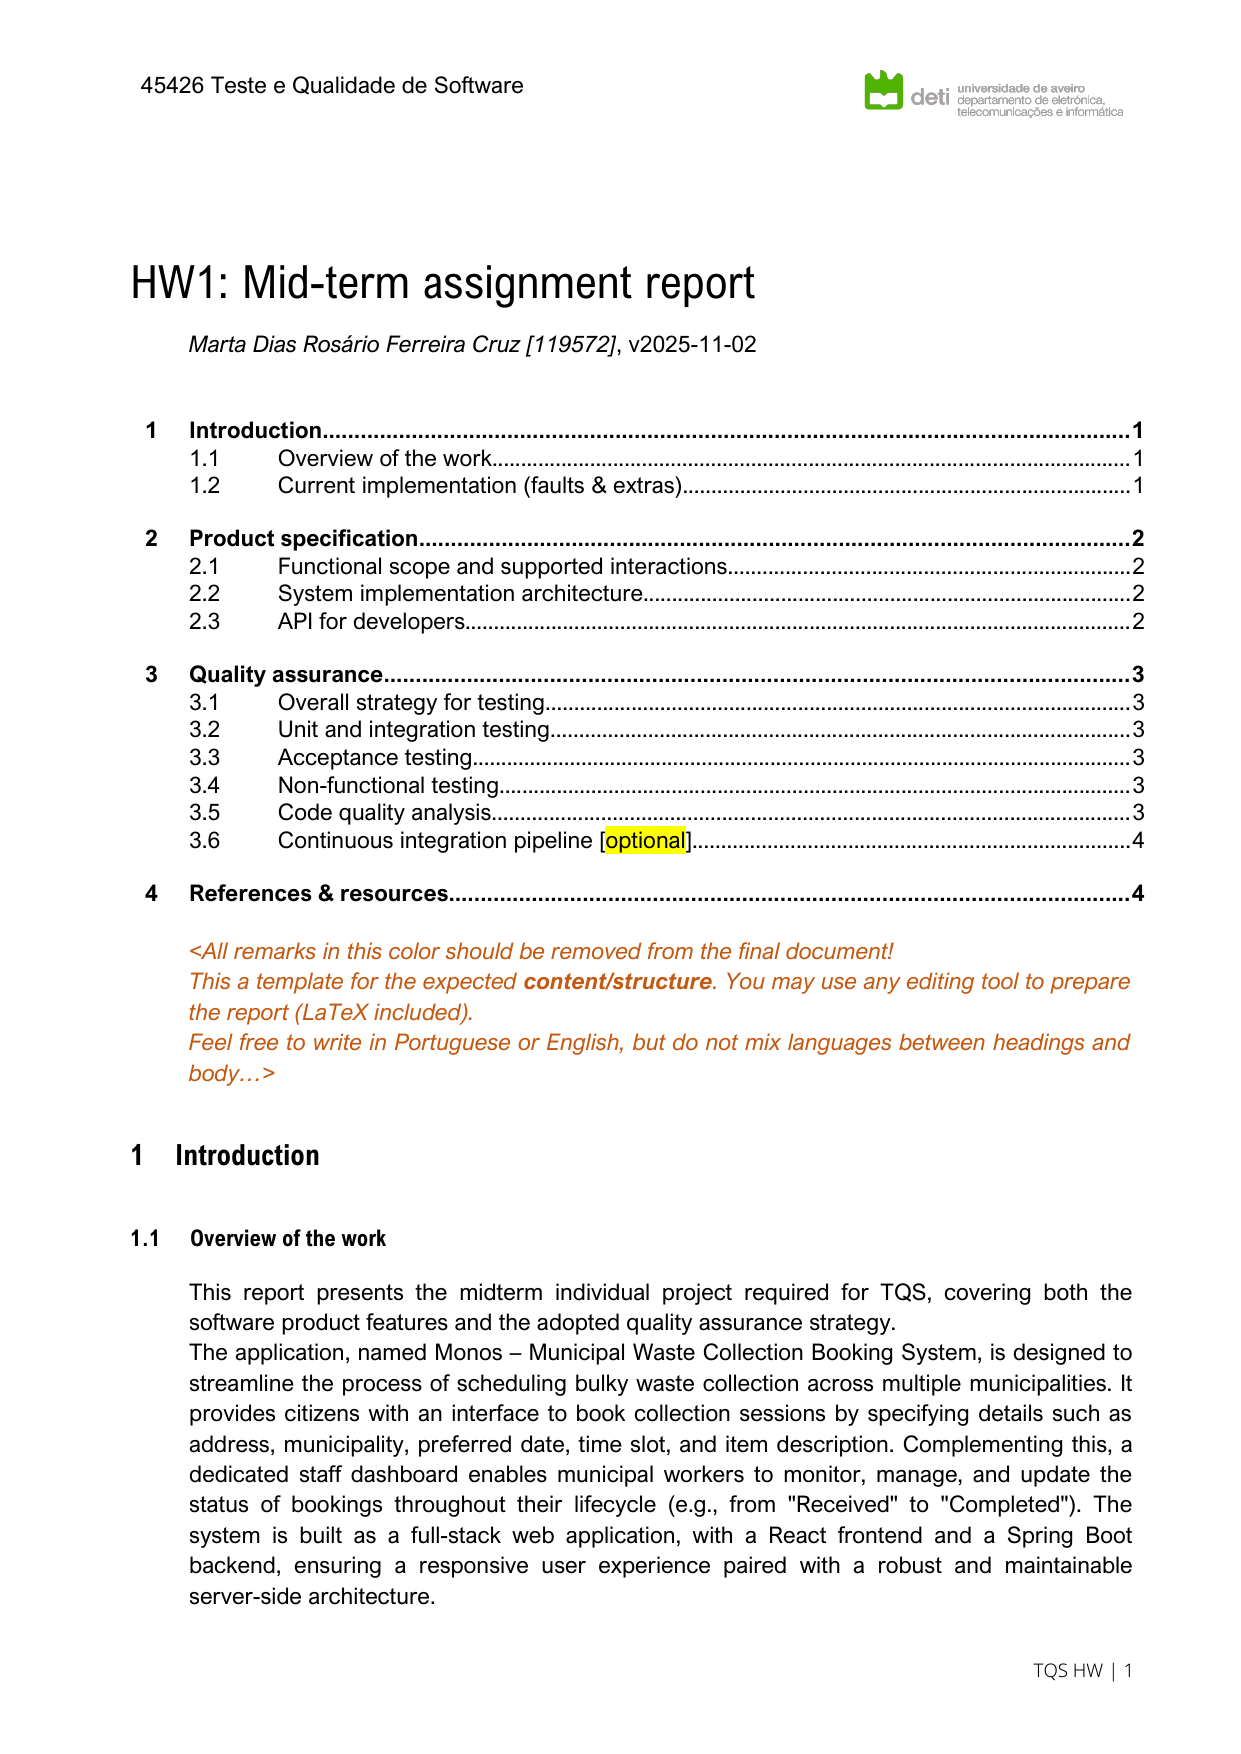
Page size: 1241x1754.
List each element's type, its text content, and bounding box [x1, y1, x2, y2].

picture [864, 70, 1124, 119]
text <All remarks in this color should be removed from the final document! [189, 937, 1134, 964]
text Feel free to write in Portuguese or English, but do not mix languages between headings and body…> [189, 1028, 1134, 1086]
subtitle Introduction [130, 1139, 1134, 1172]
text The application, named Monos – Municipal Waste Collection Booking System, is designed to streamline the process of scheduling bulky waste collection across multiple municipalities. It provides citizens with an interface to book collection sessions by specifying details such as address, municipality, preferred date, time slot, and item description. Complementing this, a dedicated staff dashboard enables municipal workers to monitor, manage, and update the status of bookings throughout their lifecycle (e.g., from "Received" to "Completed"). The system is built as a full-stack web application, with a React frontend and a Spring Boot backend, ensuring a responsive user experience paired with a robust and maintainable server-side architecture. [189, 1338, 1134, 1609]
text This a template for the expected content/structure. You may use any editing tool to prepare the report (LaTeX included). [189, 967, 1134, 1025]
title HW1: Mid-term assignment report [130, 272, 1075, 305]
text Marta Dias Rosário Ferreira Cruz [119572], v2025-11-02 [189, 330, 1134, 358]
subtitle Overview of the work [130, 1222, 1134, 1252]
text This report presents the midterm individual project required for TQS, covering both the software product features and the adopted quality assurance strategy. [189, 1277, 1134, 1336]
